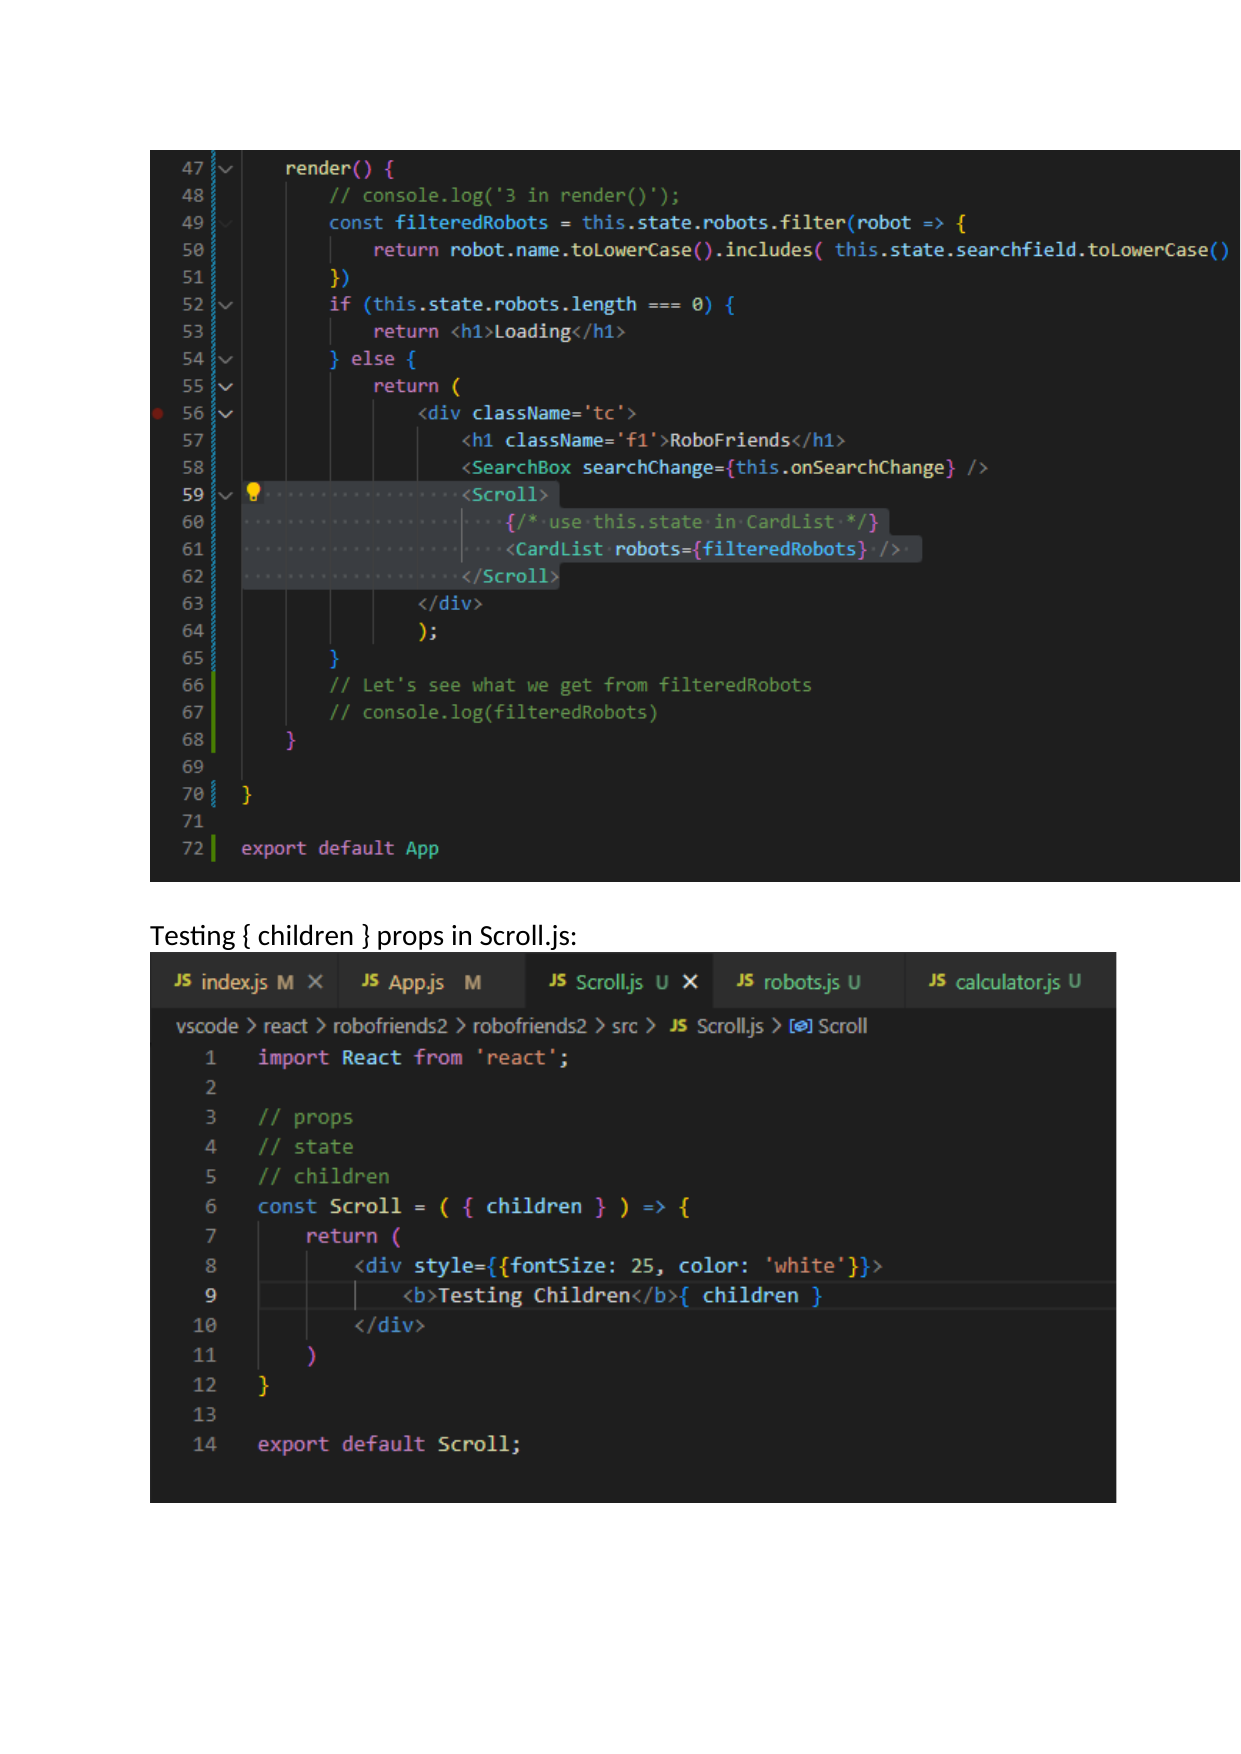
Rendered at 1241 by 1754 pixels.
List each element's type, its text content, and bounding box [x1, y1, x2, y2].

picture [150, 952, 1117, 1503]
text Testing { children } props in Scroll.js: [150, 917, 1090, 952]
picture [150, 150, 1241, 882]
